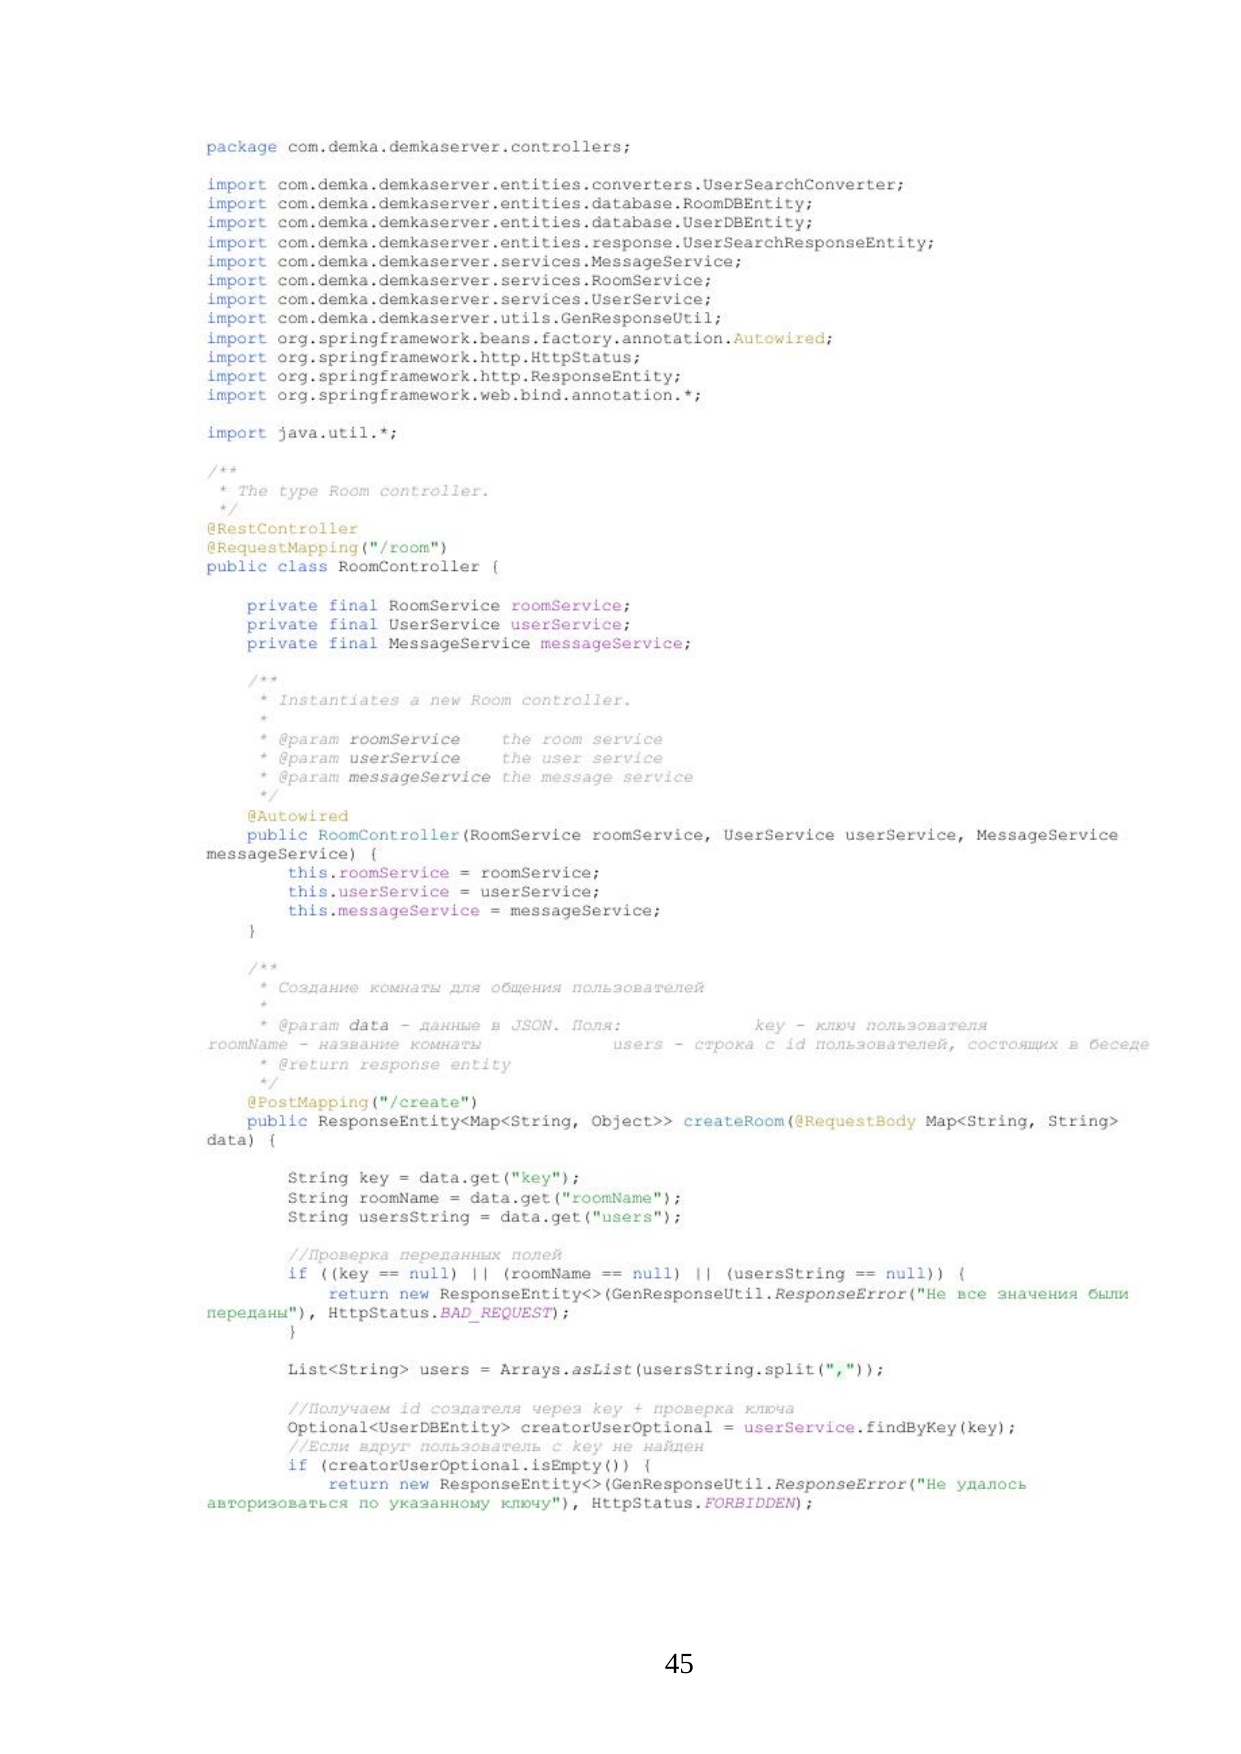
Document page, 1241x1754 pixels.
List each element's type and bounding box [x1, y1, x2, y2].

picture [177, 118, 1182, 1539]
